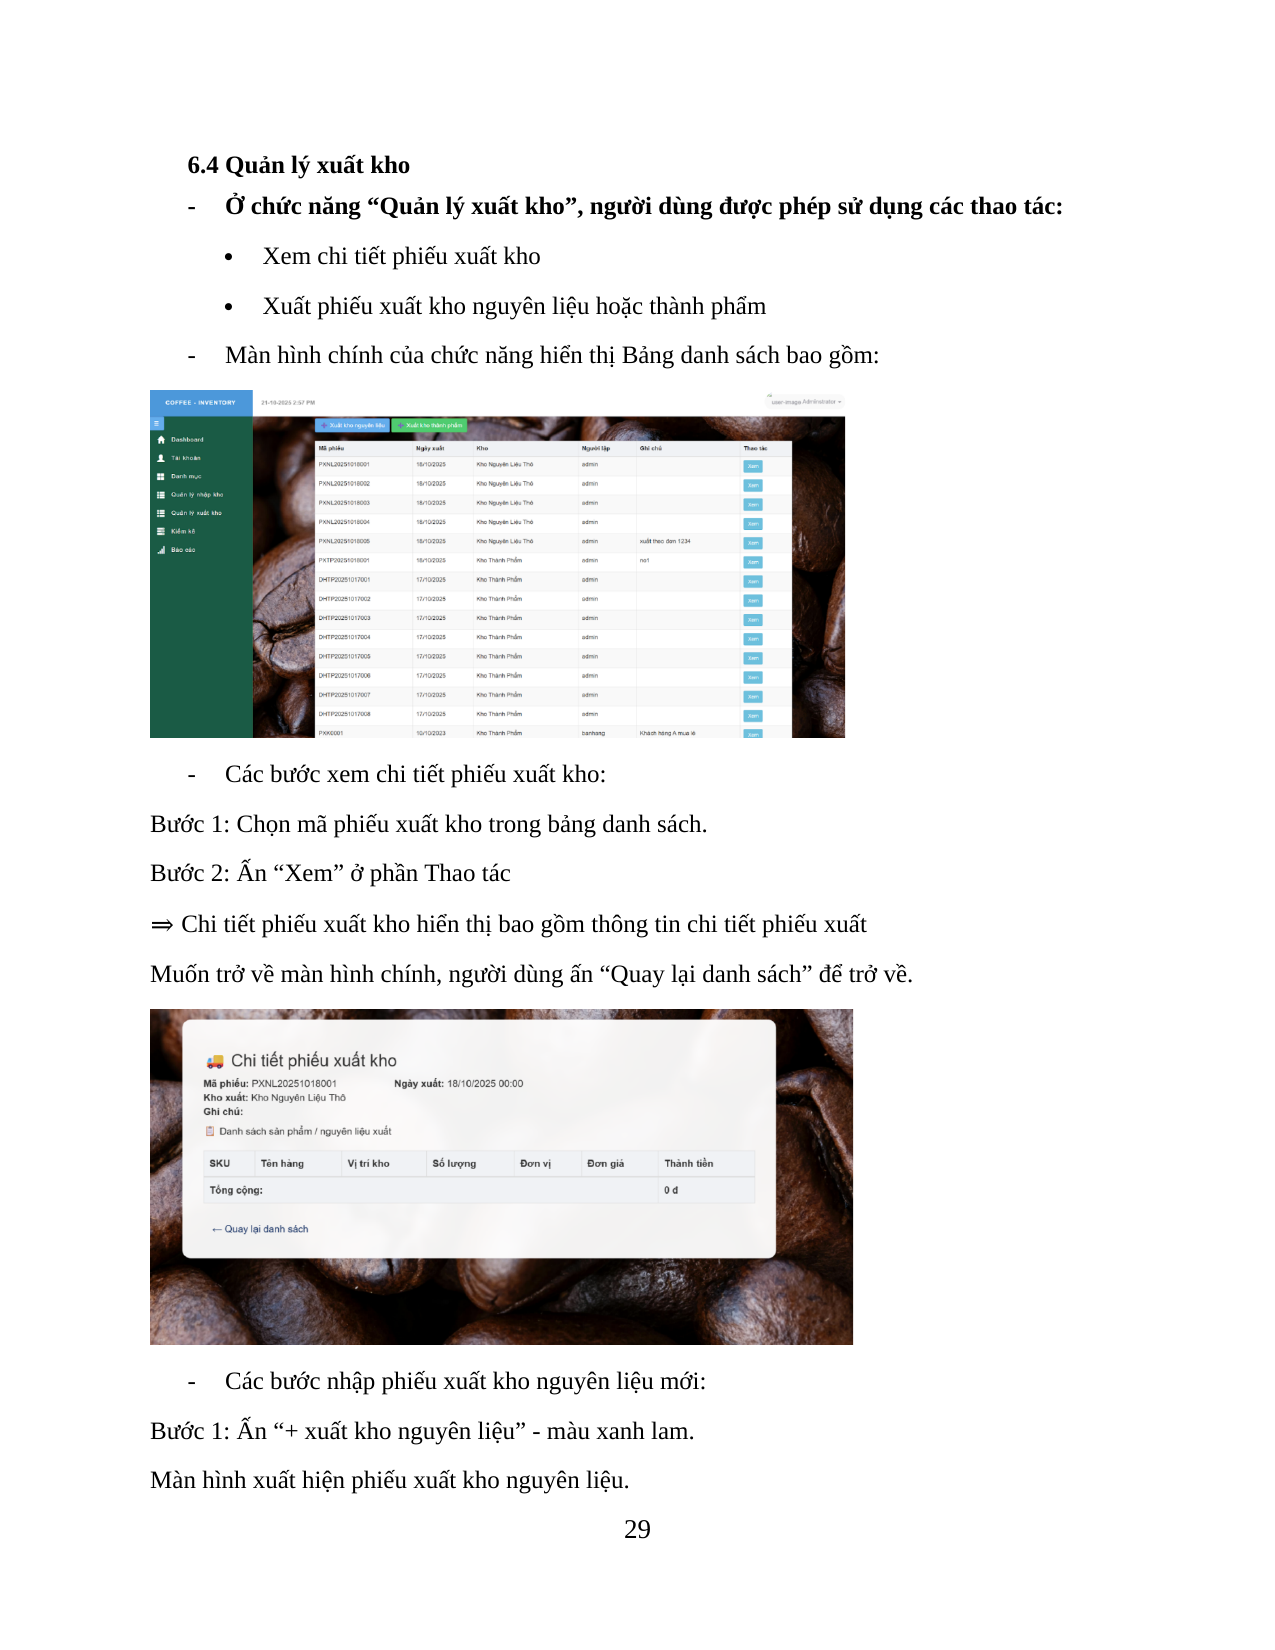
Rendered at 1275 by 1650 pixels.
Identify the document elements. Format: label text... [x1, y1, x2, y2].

list Các bước xem chi tiết phiếu xuất kho: [187, 759, 1125, 788]
picture [150, 390, 846, 738]
list Xem chi tiết phiếu xuất kho [225, 241, 1125, 270]
picture [150, 1009, 854, 1345]
text ⇒ Chi tiết phiếu xuất kho hiển thị bao gồm thông tin chi tiết phiếu xuất [150, 908, 1125, 938]
list Các bước nhập phiếu xuất kho nguyên liệu mới: [187, 1366, 1125, 1395]
list Ở chức năng “Quản lý xuất kho”, người dùng được phép sử dụng các thao tác: [187, 191, 1125, 220]
text Bước 1: Chọn mã phiếu xuất kho trong bảng danh sách. [150, 809, 1125, 837]
text Bước 2: Ấn “Xem” ở phần Thao tác [150, 858, 1125, 887]
list Xuất phiếu xuất kho nguyên liệu hoặc thành phẩm [225, 291, 1125, 319]
text Màn hình xuất hiện phiếu xuất kho nguyên liệu. [150, 1465, 1125, 1494]
list Màn hình chính của chức năng hiển thị Bảng danh sách bao gồm: [187, 340, 1125, 369]
subtitle Quản lý xuất kho [187, 150, 1125, 179]
text Muốn trở về màn hình chính, người dùng ấn “Quay lại danh sách” để trở về. [150, 959, 1125, 988]
text Bước 1: Ấn “+ xuất kho nguyên liệu” - màu xanh lam. [150, 1416, 1125, 1444]
